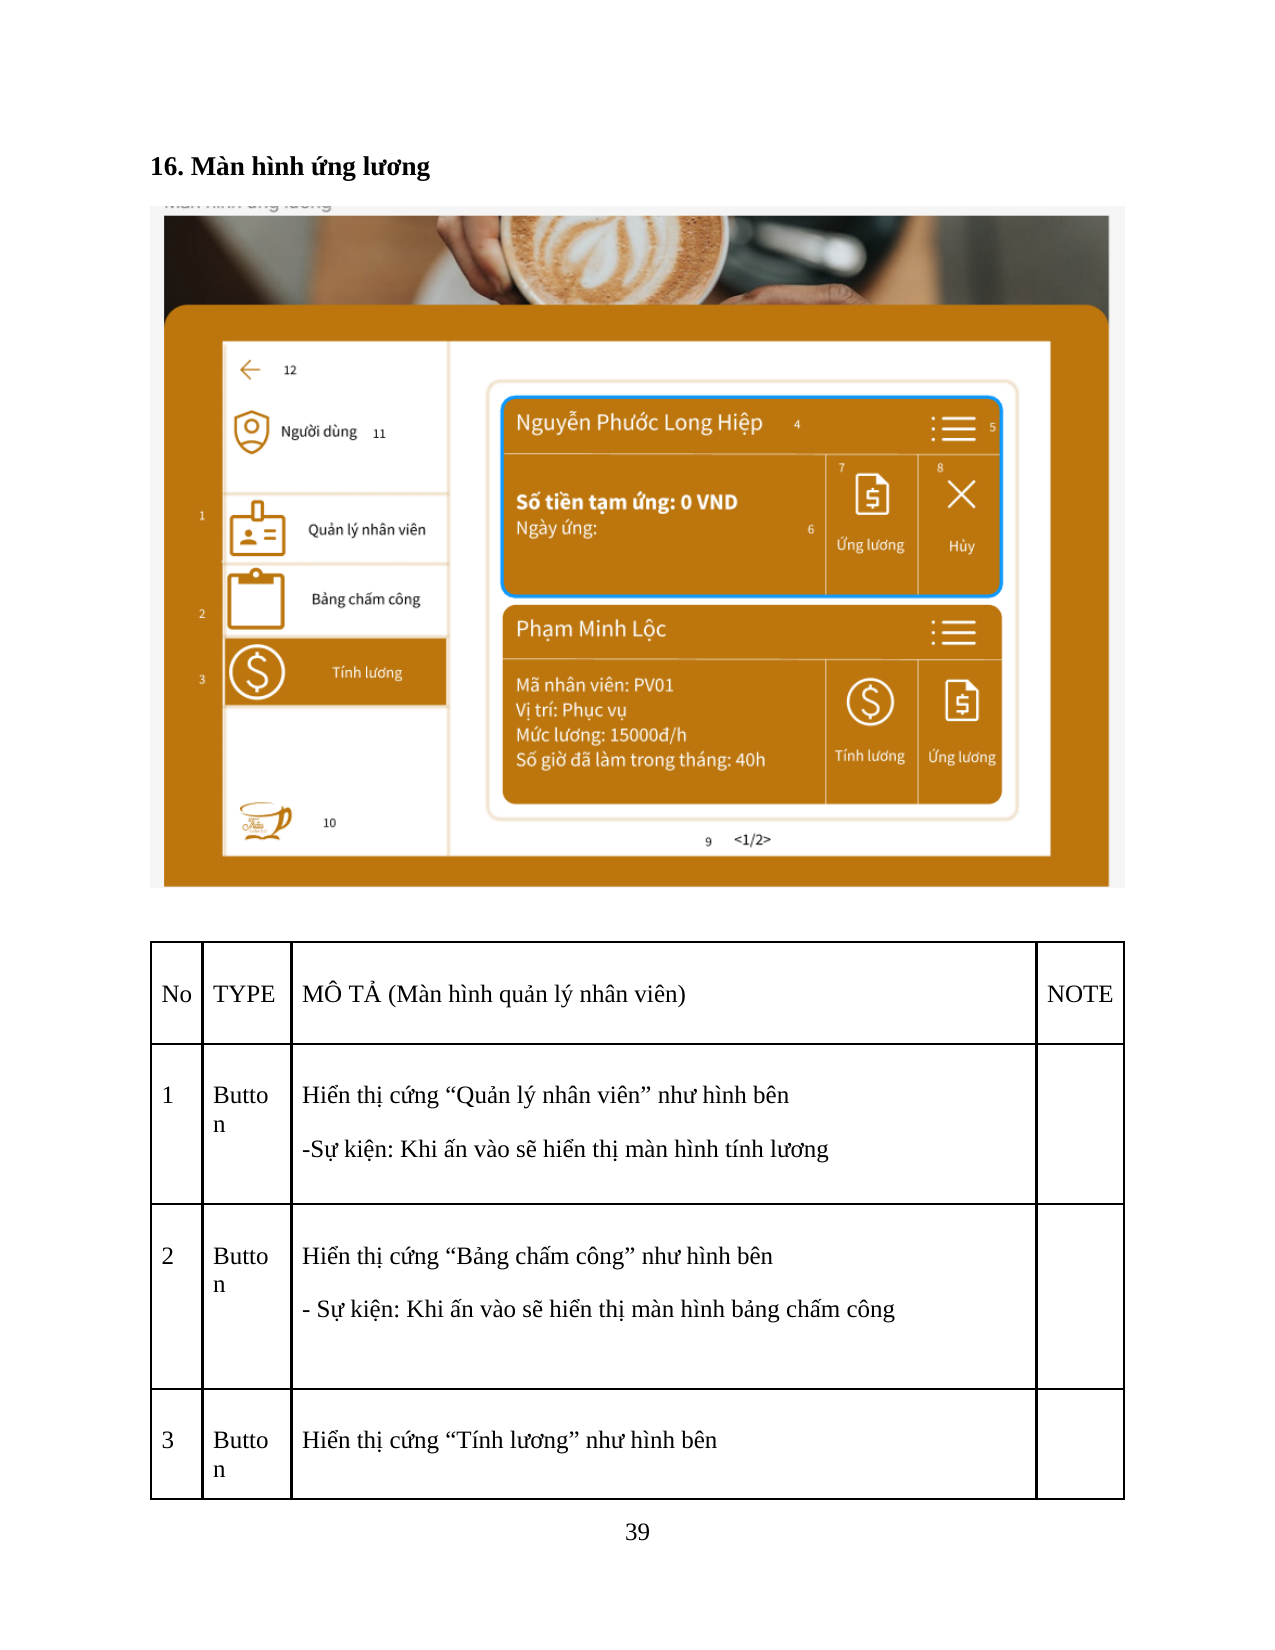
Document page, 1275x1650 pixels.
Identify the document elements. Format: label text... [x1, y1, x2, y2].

table_header No [152, 943, 201, 1043]
table_cell Hiển thị cứng “Quản lý nhân viên” như hình bên -Sự kiện: Khi ấn vào sẽ hiển thị màn hình tính lương [293, 1045, 1035, 1203]
table_header NOTE [1038, 943, 1123, 1043]
picture [150, 206, 1125, 888]
table_cell 3 [152, 1390, 201, 1498]
table_cell [1038, 1205, 1123, 1387]
table_cell [1038, 1045, 1123, 1203]
table_cell 1 [152, 1045, 201, 1203]
table_header MÔ TẢ (Màn hình quản lý nhân viên) [293, 943, 1035, 1043]
table_cell Button [204, 1045, 290, 1203]
table_header TYPE [204, 943, 290, 1043]
table_cell Button [204, 1390, 290, 1498]
table_cell Button [204, 1205, 290, 1387]
table_cell [1038, 1390, 1123, 1498]
table_cell Hiển thị cứng “Bảng chấm công” như hình bên - Sự kiện: Khi ấn vào sẽ hiển thị màn hình bảng chấm công [293, 1205, 1035, 1387]
table_cell 2 [152, 1205, 201, 1387]
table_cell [293, 1390, 1035, 1498]
subtitle 16. Màn hình ứng lương [150, 150, 1125, 181]
